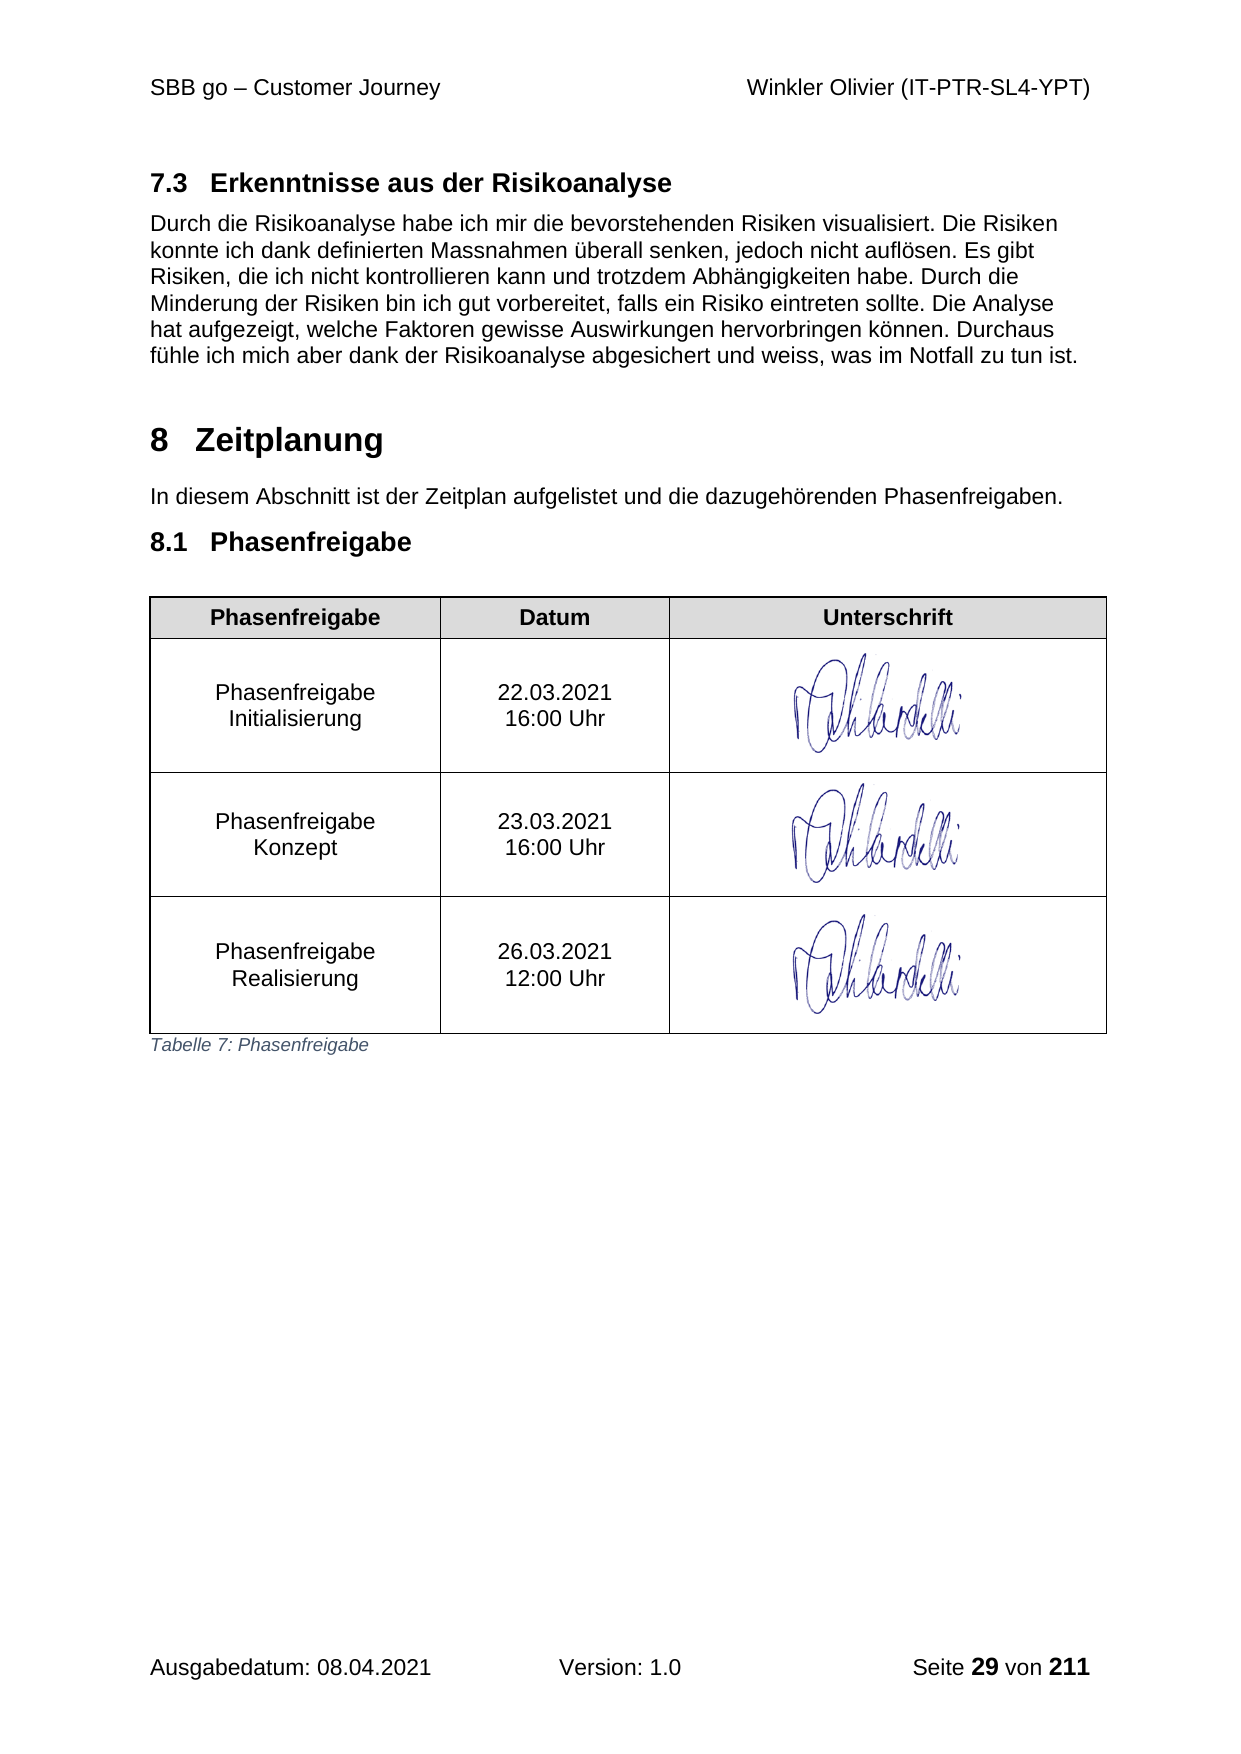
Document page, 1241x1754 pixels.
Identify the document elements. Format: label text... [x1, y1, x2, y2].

table_header Phasenfreigabe [151, 598, 440, 638]
subtitle Erkenntnisse aus der Risikoanalyse [150, 167, 1090, 198]
picture [788, 781, 962, 882]
table_cell Phasenfreigabe Realisierung [151, 897, 440, 1033]
table_cell 23.03.2021 16:00 Uhr [441, 773, 669, 896]
table_cell 26.03.2021 12:00 Uhr [441, 897, 669, 1033]
table_cell [670, 639, 1106, 772]
picture [790, 651, 964, 752]
table_cell [670, 773, 1106, 896]
text Durch die Risikoanalyse habe ich mir die bevorstehenden Risiken visualisiert. Die Risiken konnte ich dank definierten Massnahmen überall senken, jedoch nicht auflösen. Es gibt Risiken, die ich nicht kontrollieren kann und trotzdem Abhängigkeiten habe. Durch die Minderung der Risiken bin ich gut vorbereitet, falls ein Risiko eintreten sollte. Die Analyse hat aufgezeigt, welche Faktoren gewisse Auswirkungen hervorbringen können. Durchaus fühle ich mich aber dank der Risikoanalyse abgesichert und weiss, was im Notfall zu tun ist. [150, 210, 1090, 368]
text Tabelle 7: Phasenfreigabe [150, 1034, 1090, 1055]
table_cell [670, 897, 1106, 1033]
table_header Unterschrift [670, 598, 1106, 638]
picture [789, 912, 963, 1012]
table_header Datum [441, 598, 669, 638]
text In diesem Abschnitt ist der Zeitplan aufgelistet und die dazugehörenden Phasenfreigaben. [150, 483, 1090, 510]
table_cell Phasenfreigabe Konzept [151, 773, 440, 896]
subtitle Phasenfreigabe [150, 526, 1090, 558]
table_cell Phasenfreigabe Initialisierung [151, 639, 440, 772]
table_cell 22.03.2021 16:00 Uhr [441, 639, 669, 772]
subtitle Zeitplanung [150, 420, 1090, 458]
